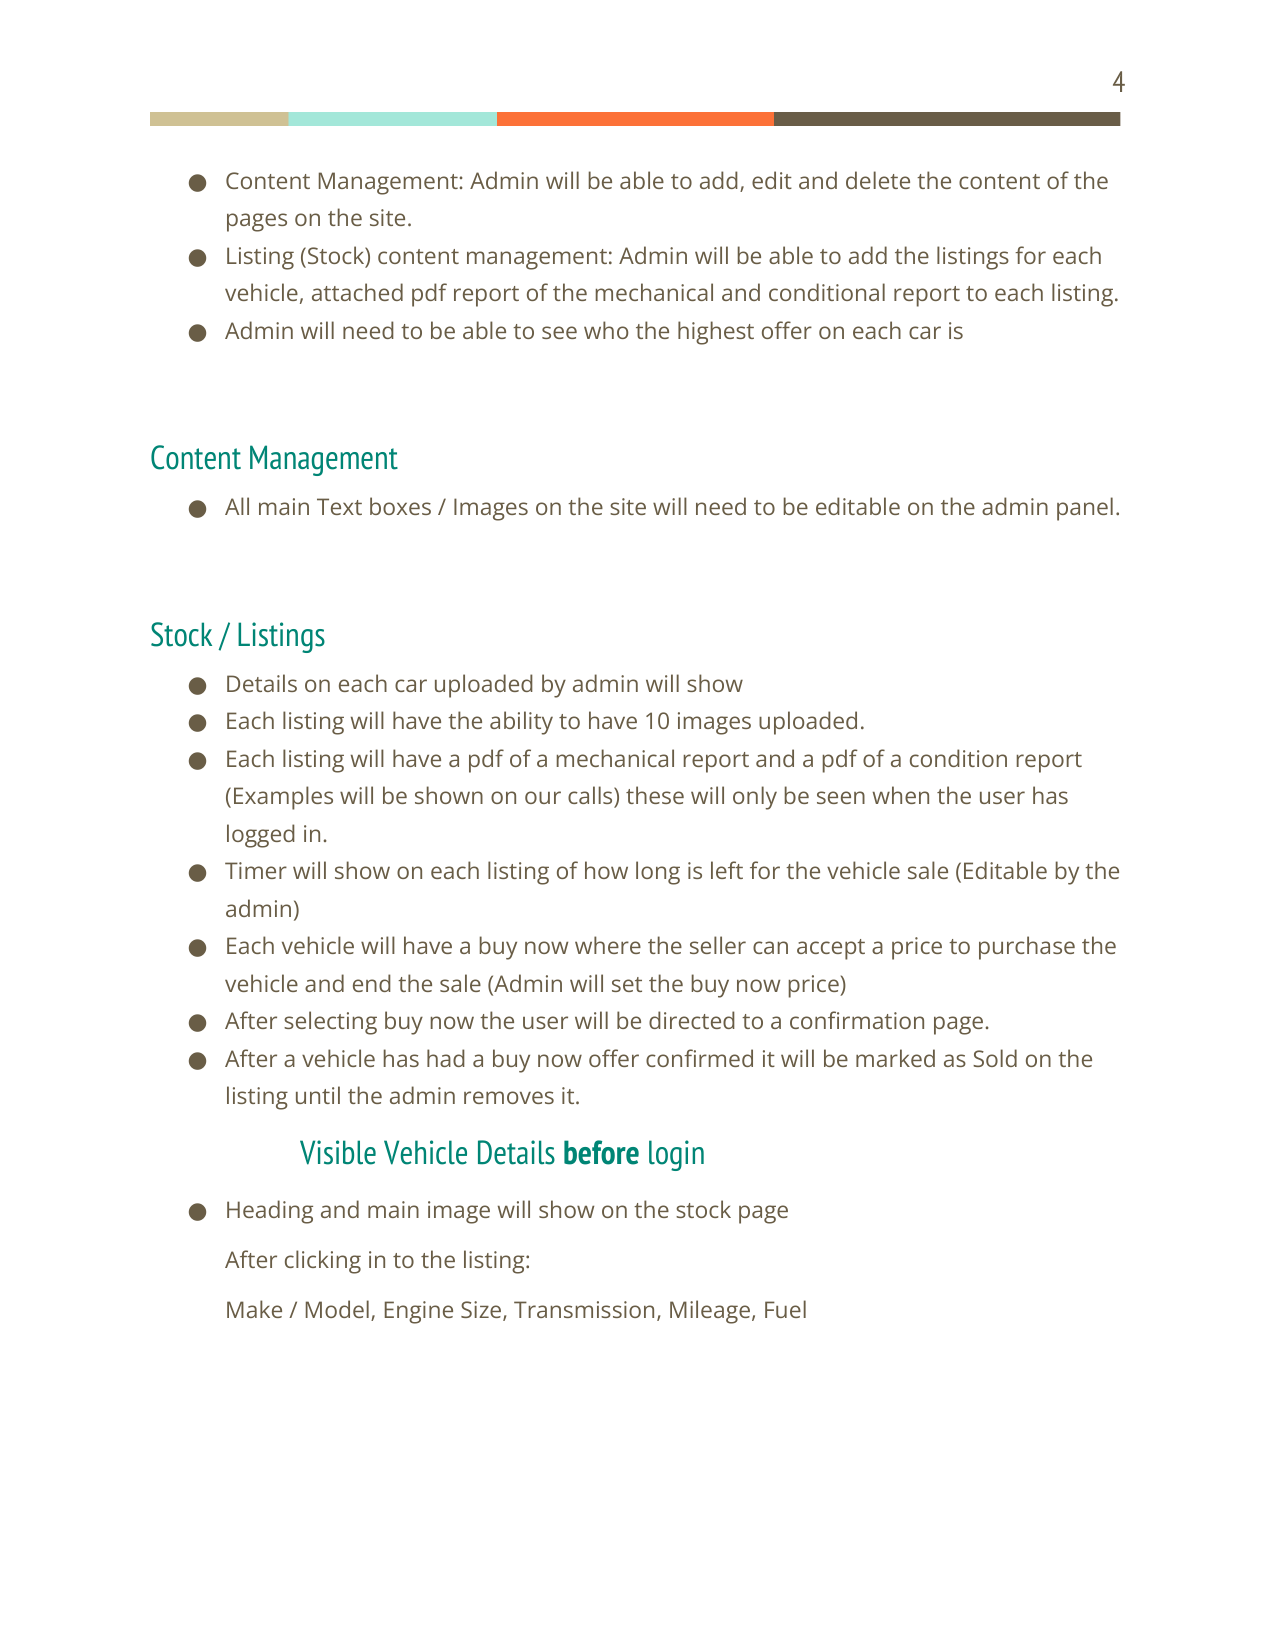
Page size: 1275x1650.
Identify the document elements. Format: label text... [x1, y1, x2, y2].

text Make / Model, Engine Size, Transmission, Mileage, Fuel [225, 1294, 1125, 1326]
list Each vehicle will have a buy now where the seller can accept a price to purchase the vehicle and end the sale (Admin will set the buy now price) [187, 930, 1125, 999]
list Content Management: Admin will be able to add, edit and delete the content of the pages on the site. [187, 165, 1125, 233]
subtitle Content Management [150, 436, 1125, 479]
list Listing (Stock) content management: Admin will be able to add the listings for each vehicle, attached pdf report of the mechanical and conditional report to each listing. [187, 240, 1125, 308]
list Heading and main image will show on the stock page [187, 1194, 1125, 1226]
list Each listing will have a pdf of a mechanical report and a pdf of a condition report (Examples will be shown on our calls) these will only be seen when the user has logged in. [187, 743, 1125, 849]
text Visible Vehicle Details before login [150, 1130, 1125, 1173]
list Details on each car uploaded by admin will show [187, 668, 1125, 699]
subtitle Stock / Listings [150, 612, 1125, 655]
picture [150, 112, 1121, 126]
list After selecting buy now the user will be directed to a confirmation page. [187, 1005, 1125, 1036]
list Each listing will have the ability to have 10 images uploaded. [187, 705, 1125, 736]
text After clicking in to the listing: [225, 1244, 1125, 1276]
list Admin will need to be able to see who the highest offer on each car is [187, 315, 1125, 346]
list All main Text boxes / Images on the site will need to be editable on the admin panel. [187, 491, 1125, 522]
list Timer will show on each listing of how long is left for the vehicle sale (Editable by the admin) [187, 855, 1125, 924]
list After a vehicle has had a buy now offer confirmed it will be marked as Sold on the listing until the admin removes it. [187, 1043, 1125, 1111]
